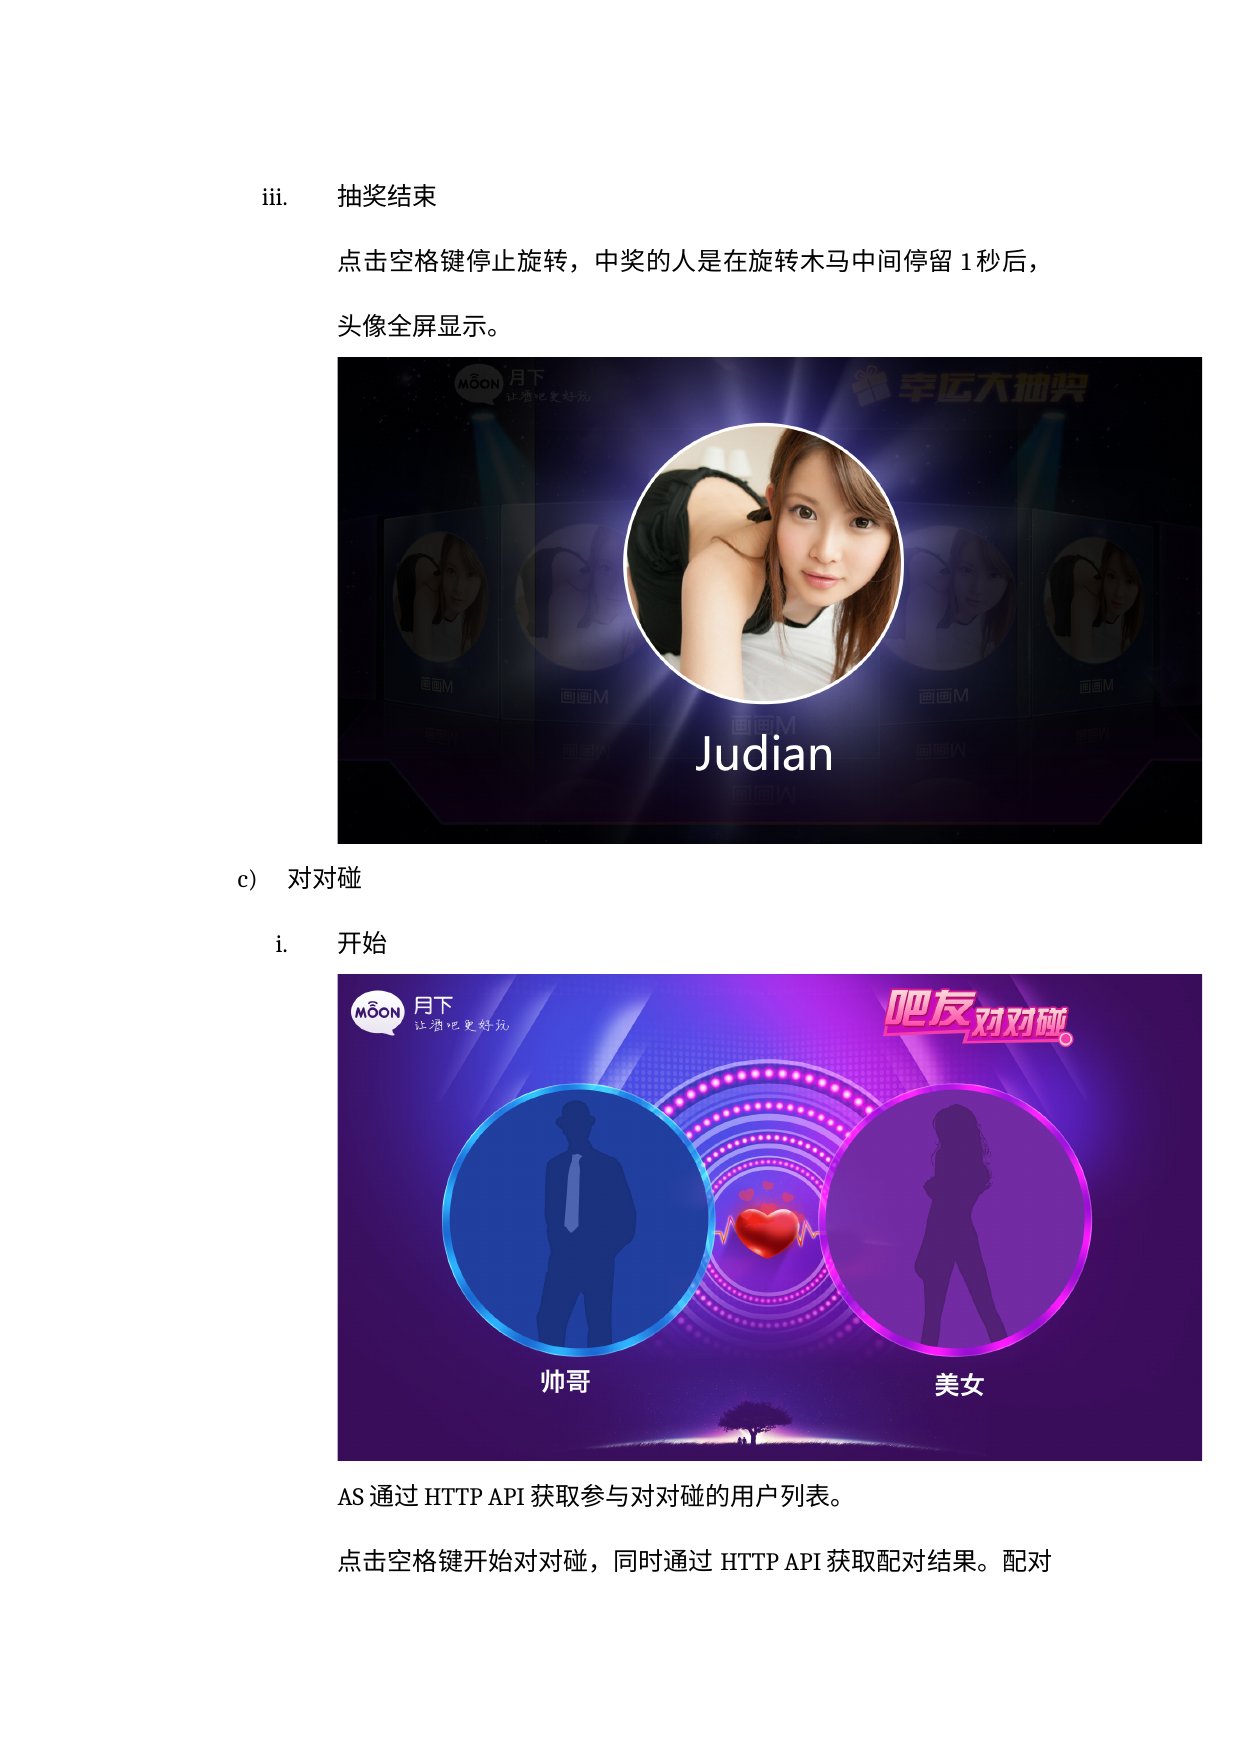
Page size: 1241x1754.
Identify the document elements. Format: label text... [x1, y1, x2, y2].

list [337, 1527, 1053, 1592]
list 对对碰 [237, 844, 1053, 909]
picture [337, 974, 1203, 1461]
list 开始 [287, 909, 1053, 974]
list 点击空格键停止旋转，中奖的人是在旋转木马中间停留1秒后，头像全屏显示。 [337, 227, 1053, 357]
picture [337, 357, 1203, 844]
list 抽奖结束 [287, 162, 1053, 227]
list AS通过HTTP API获取参与对对碰的用户列表。 [337, 1462, 1053, 1527]
